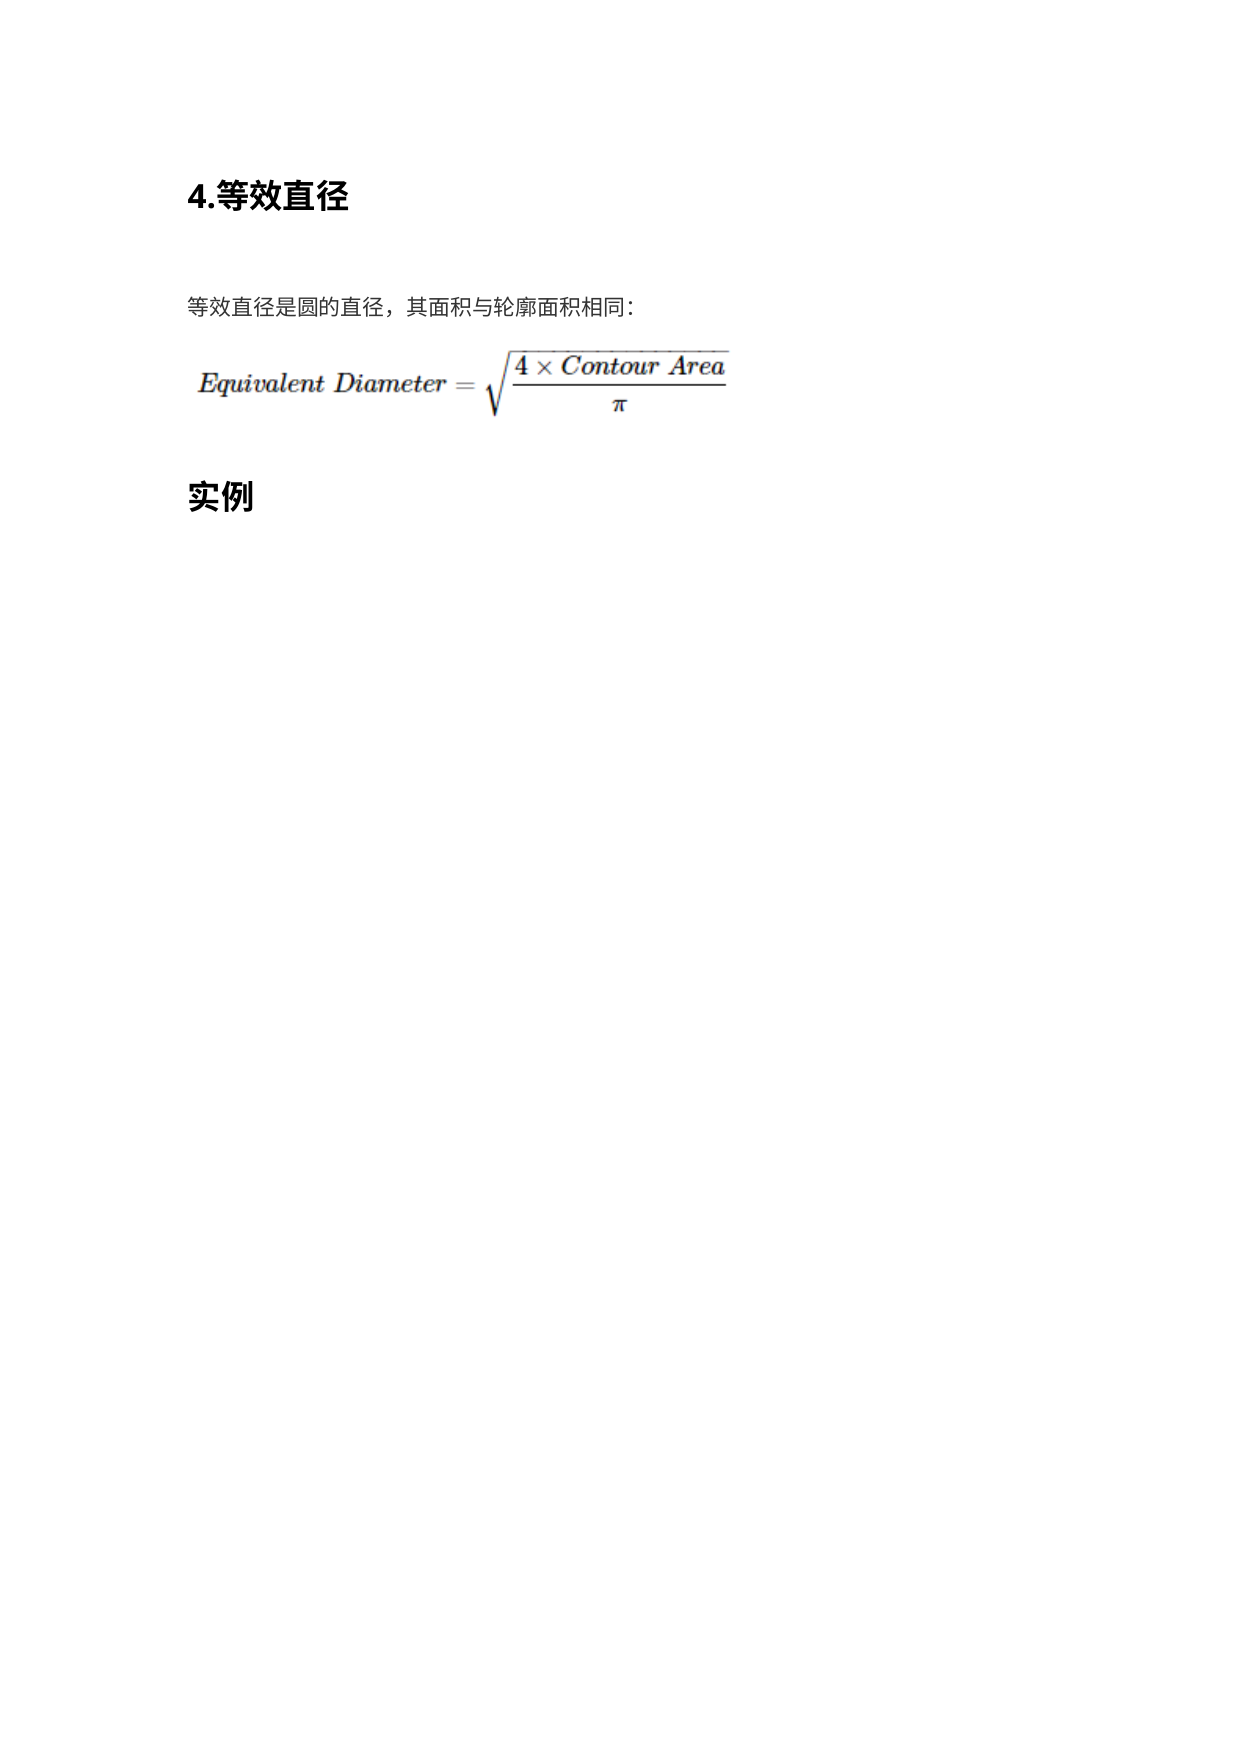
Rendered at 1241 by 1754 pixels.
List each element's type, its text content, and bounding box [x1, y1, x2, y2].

picture [187, 343, 767, 429]
text 等效直径是圆的直径，其面积与轮廓面积相同： [187, 289, 1053, 322]
subtitle 实例 [187, 462, 1053, 527]
subtitle 4.等效直径 [187, 162, 1053, 227]
